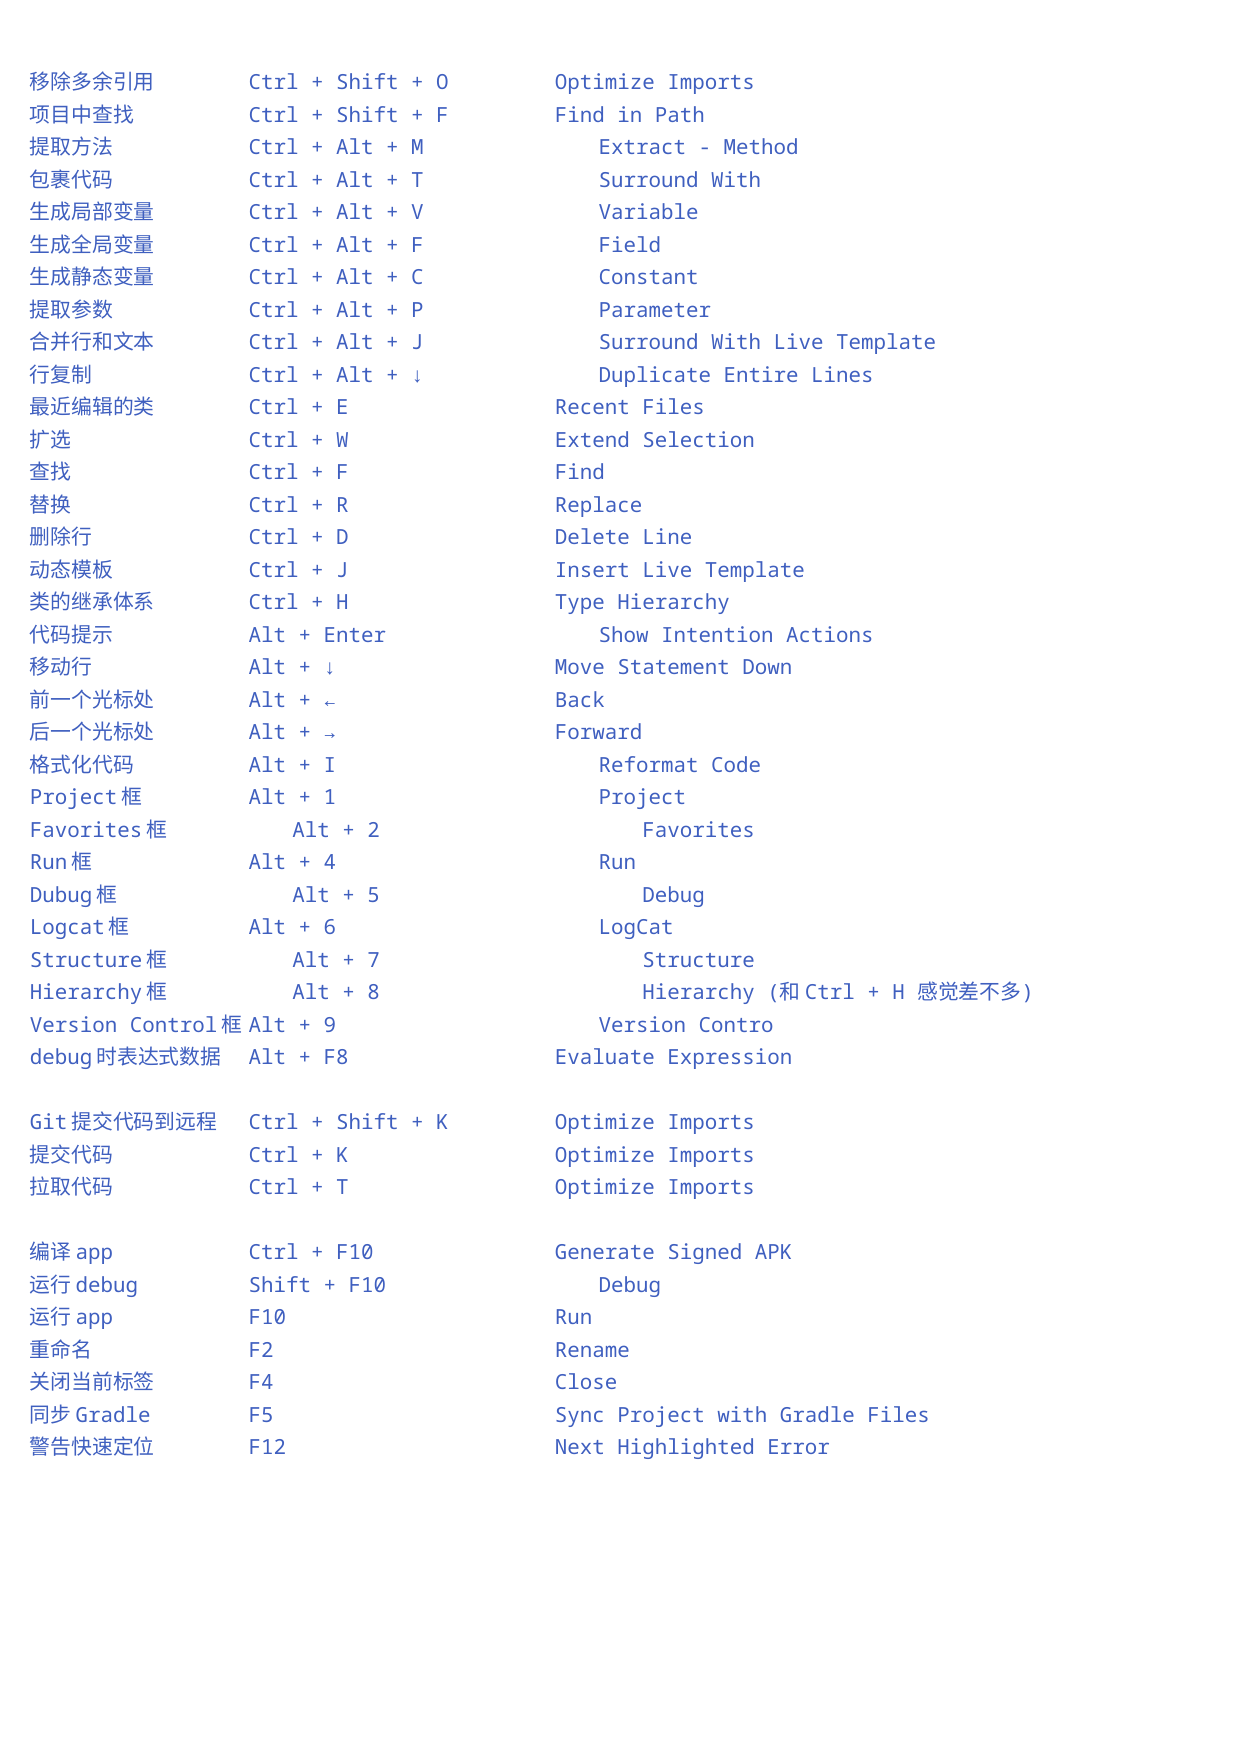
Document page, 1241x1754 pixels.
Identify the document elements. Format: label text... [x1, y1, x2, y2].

text 运行debug Shift + F10 Debug [29, 1267, 1211, 1299]
text Dubug框 Alt + 5 Debug [29, 877, 1211, 909]
text 提取参数 Ctrl + Alt + P Parameter [29, 292, 1211, 324]
text 重命名 F2 Rename [29, 1332, 1211, 1364]
text 移除多余引用 Ctrl + Shift + O Optimize Imports [29, 64, 1211, 97]
text 后一个光标处 Alt + → Forward [29, 714, 1211, 747]
text 项目中查找 Ctrl + Shift + F Find in Path [29, 97, 1211, 129]
text Logcat框 Alt + 6 LogCat [29, 909, 1211, 942]
text 动态模板 Ctrl + J Insert Live Template [29, 552, 1211, 584]
text 前一个光标处 Alt + ← Back [29, 682, 1211, 714]
text 生成全局变量 Ctrl + Alt + F Field [29, 227, 1211, 259]
text 替换 Ctrl + R Replace [29, 487, 1211, 519]
text Structure框 Alt + 7 Structure [29, 942, 1211, 974]
text 查找 Ctrl + F Find [29, 454, 1211, 487]
text 行复制 Ctrl + Alt + ↓ Duplicate Entire Lines [29, 357, 1211, 389]
text 提交代码 Ctrl + K Optimize Imports [29, 1137, 1211, 1169]
text Favorites框 Alt + 2 Favorites [29, 812, 1211, 844]
text 移动行 Alt + ↓ Move Statement Down [29, 649, 1211, 682]
text Project框 Alt + 1 Project [29, 779, 1211, 812]
text 扩选 Ctrl + W Extend Selection [29, 422, 1211, 454]
text 格式化代码 Alt + I Reformat Code [29, 747, 1211, 779]
text 关闭当前标签 F4 Close [29, 1364, 1211, 1397]
text 代码提示 Alt + Enter Show Intention Actions [29, 617, 1211, 649]
text 类的继承体系 Ctrl + H Type Hierarchy [29, 584, 1211, 617]
text 警告快速定位 F12 Next Highlighted Error [29, 1429, 1211, 1462]
text 同步Gradle F5 Sync Project with Gradle Files [29, 1397, 1211, 1429]
text debug时表达式数据 Alt + F8 Evaluate Expression [29, 1039, 1211, 1072]
text 包裹代码 Ctrl + Alt + T Surround With [29, 162, 1211, 194]
text 生成静态变量 Ctrl + Alt + C Constant [29, 259, 1211, 292]
text 拉取代码 Ctrl + T Optimize Imports [29, 1169, 1211, 1202]
text 最近编辑的类 Ctrl + E Recent Files [29, 389, 1211, 422]
text Git提交代码到远程 Ctrl + Shift + K Optimize Imports [29, 1104, 1211, 1137]
text 编译app Ctrl + F10 Generate Signed APK [29, 1234, 1211, 1267]
text 合并行和文本 Ctrl + Alt + J Surround With Live Template [29, 324, 1211, 357]
text Hierarchy框 Alt + 8 Hierarchy (和Ctrl + H 感觉差不多) [29, 974, 1211, 1007]
text 提取方法 Ctrl + Alt + M Extract - Method [29, 129, 1211, 162]
text Run框 Alt + 4 Run [29, 844, 1211, 877]
text 删除行 Ctrl + D Delete Line [29, 519, 1211, 552]
text 生成局部变量 Ctrl + Alt + V Variable [29, 194, 1211, 227]
text Version Control框 Alt + 9 Version Contro [29, 1007, 1211, 1039]
text 运行app F10 Run [29, 1299, 1211, 1332]
